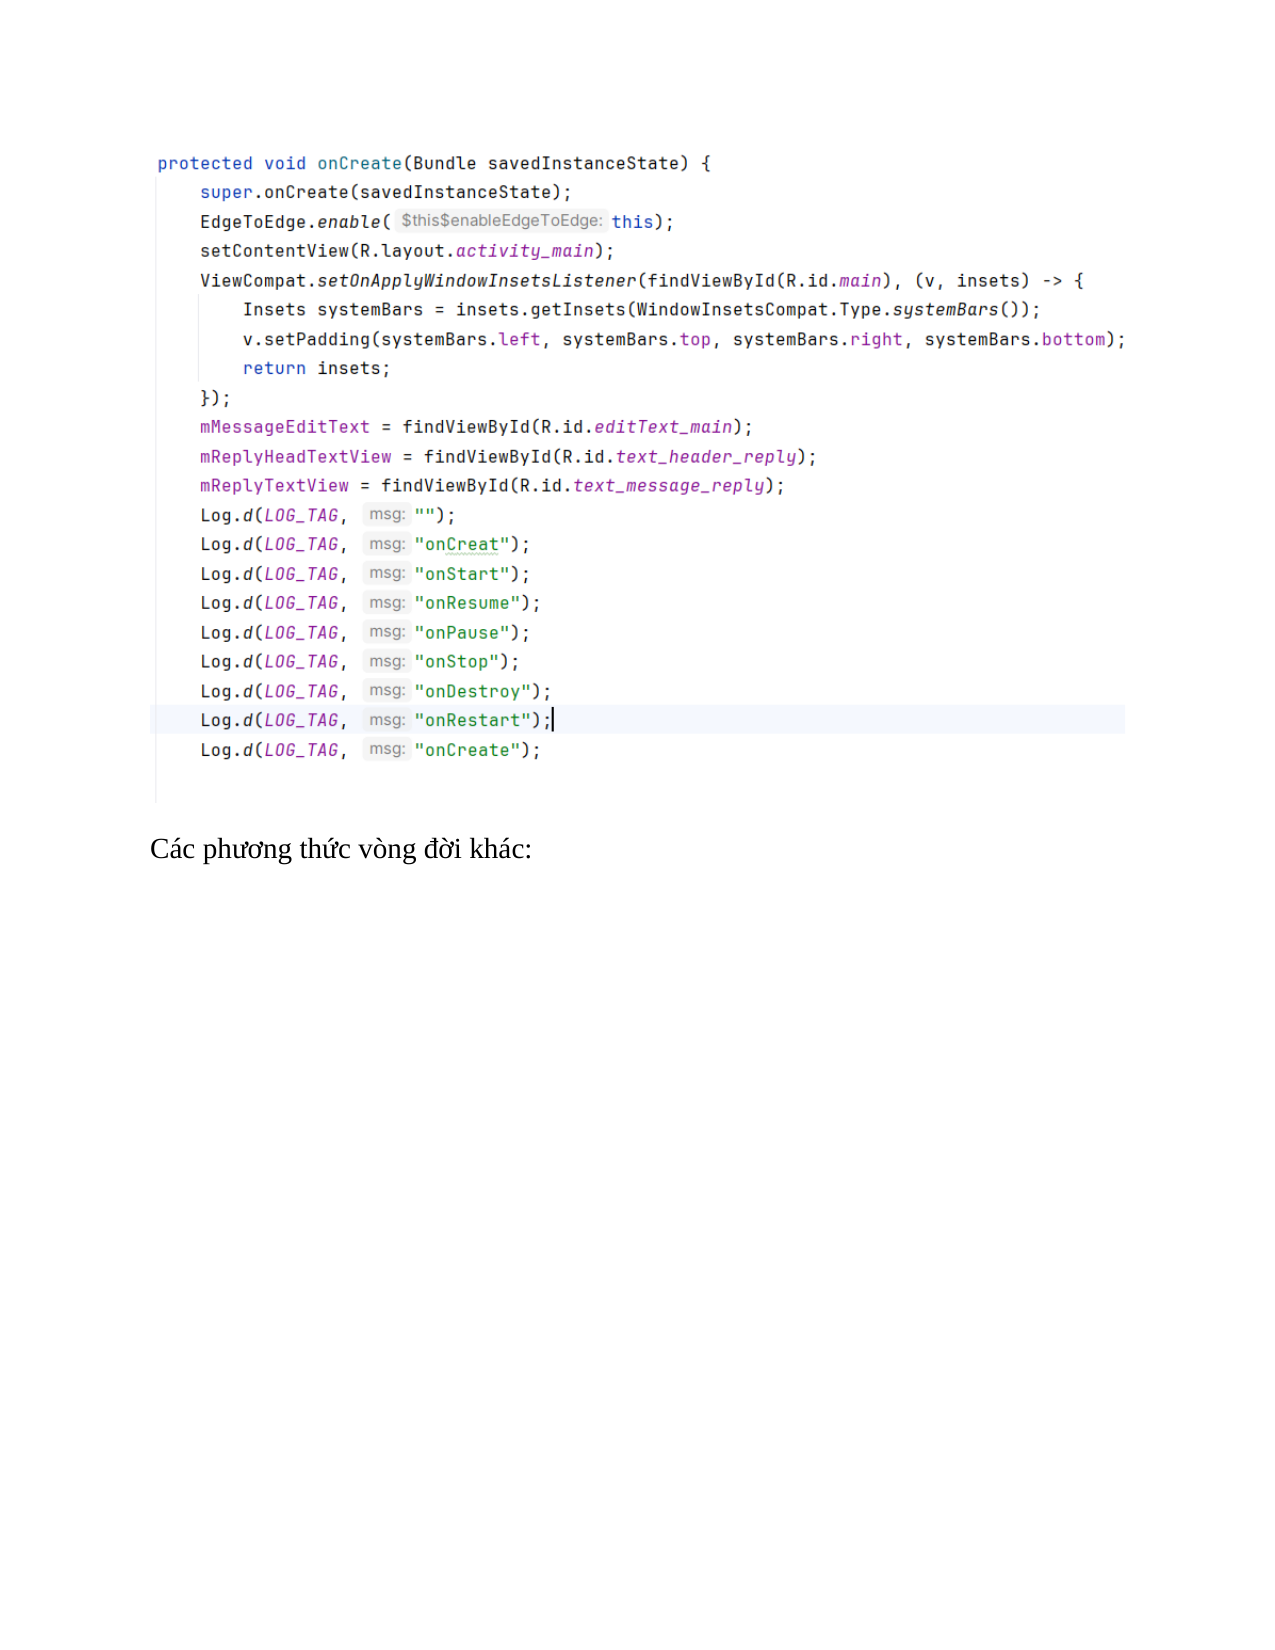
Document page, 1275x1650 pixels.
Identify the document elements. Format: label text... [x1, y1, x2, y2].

picture [150, 150, 1125, 803]
text Các phương thức vòng đời khác: [150, 832, 1125, 865]
